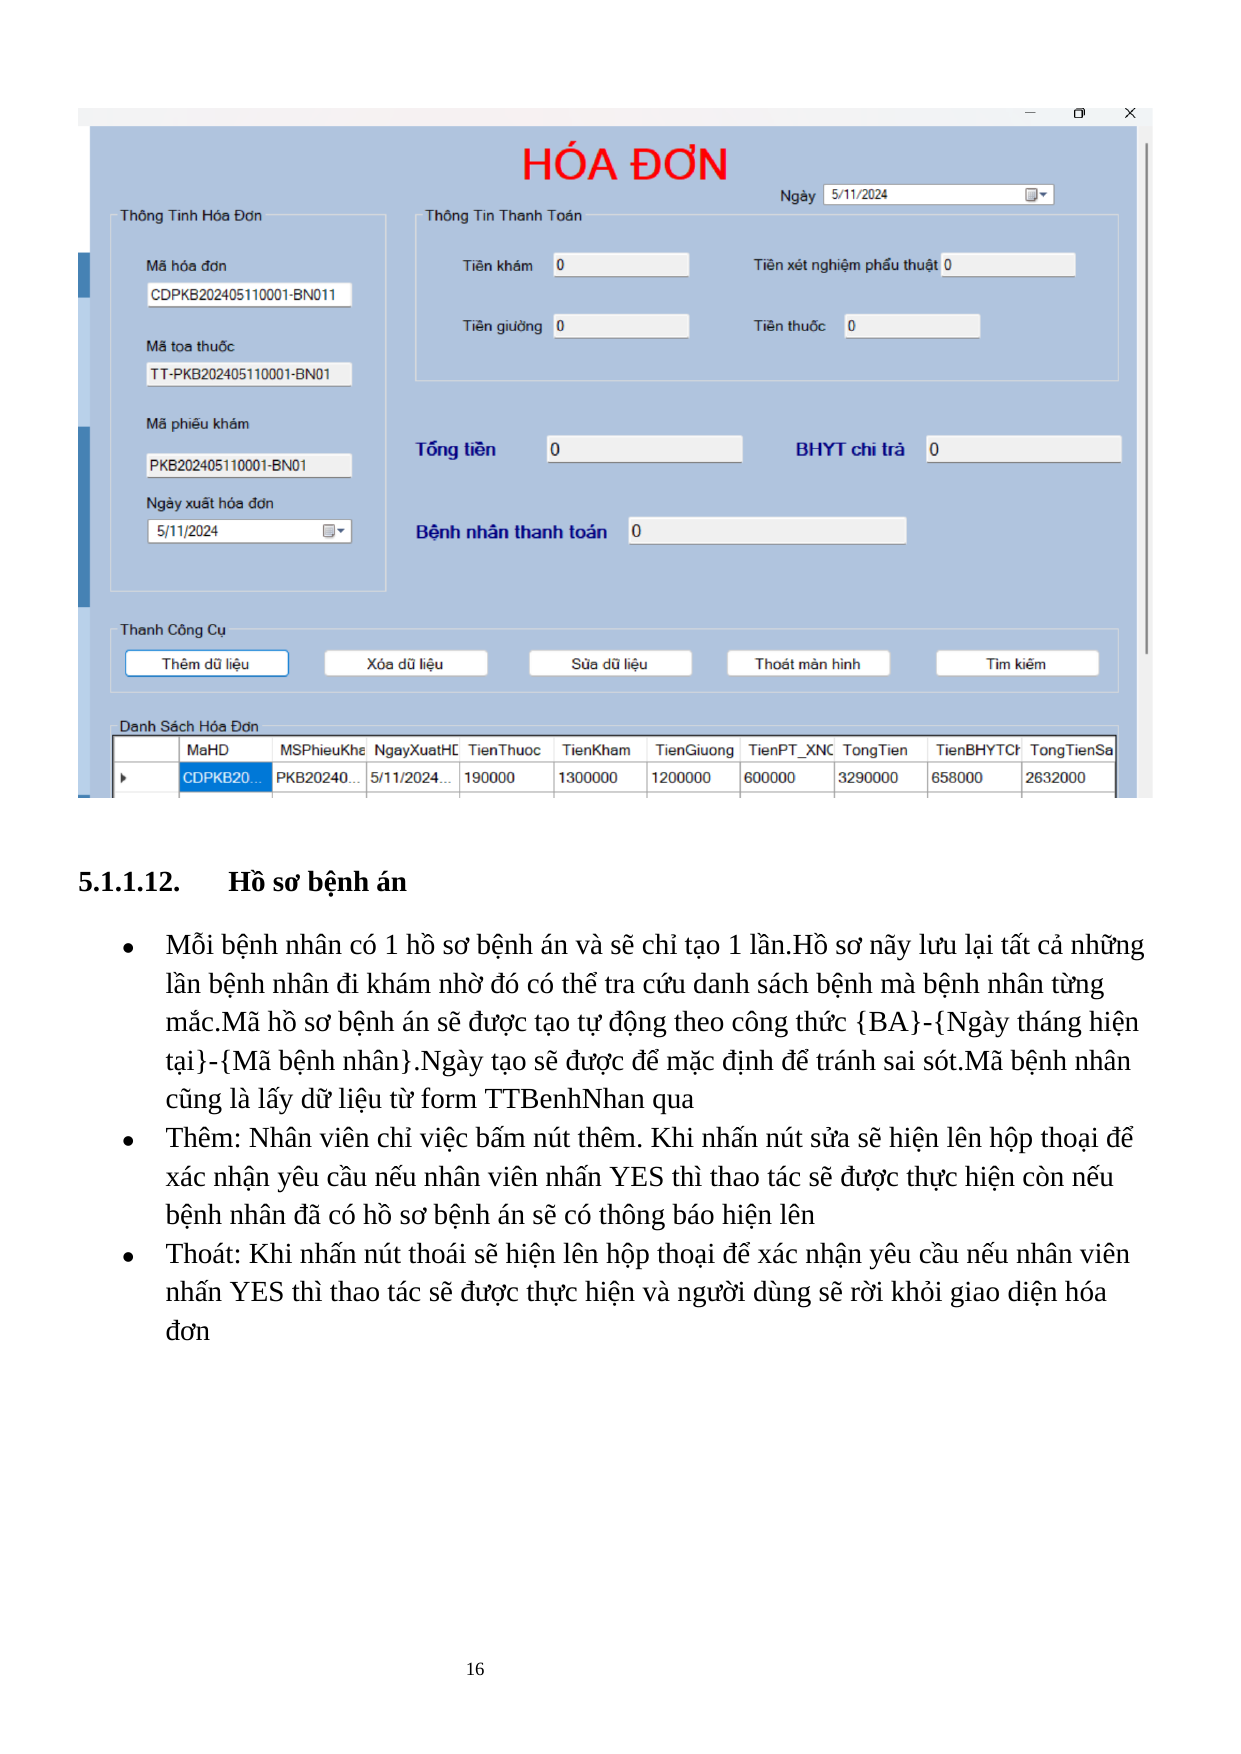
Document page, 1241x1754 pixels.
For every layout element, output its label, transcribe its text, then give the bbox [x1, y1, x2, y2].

picture [78, 108, 1153, 798]
list Mỗi bệnh nhân có 1 hồ sơ bệnh án và sẽ chỉ tạo 1 lần.Hồ sơ nãy lưu lại tất cả những lần bệnh nhân đi khám nhờ đó có thể tra cứu danh sách bệnh mà bệnh nhân từng mắc.Mã hồ sơ bệnh án sẽ được tạo tự động theo công thức {BA}-{Ngày tháng hiện tại}-{Mã bệnh nhân}.Ngày tạo sẽ được để mặc định để tránh sai sót.Mã bệnh nhân cũng là lấy dữ liệu từ form TTBenhNhan qua [122, 927, 1153, 1115]
subtitle Hồ sơ bệnh án [78, 864, 1153, 897]
list Thoát: Khi nhấn nút thoái sẽ hiện lên hộp thoại để xác nhận yêu cầu nếu nhân viên nhấn YES thì thao tác sẽ được thực hiện và người dùng sẽ rời khỏi giao diện hóa đơn [122, 1236, 1153, 1346]
list Thêm: Nhân viên chỉ việc bấm nút thêm. Khi nhấn nút sửa sẽ hiện lên hộp thoại để xác nhận yêu cầu nếu nhân viên nhấn YES thì thao tác sẽ được thực hiện còn nếu bệnh nhân đã có hồ sơ bệnh án sẽ có thông báo hiện lên [122, 1120, 1153, 1231]
